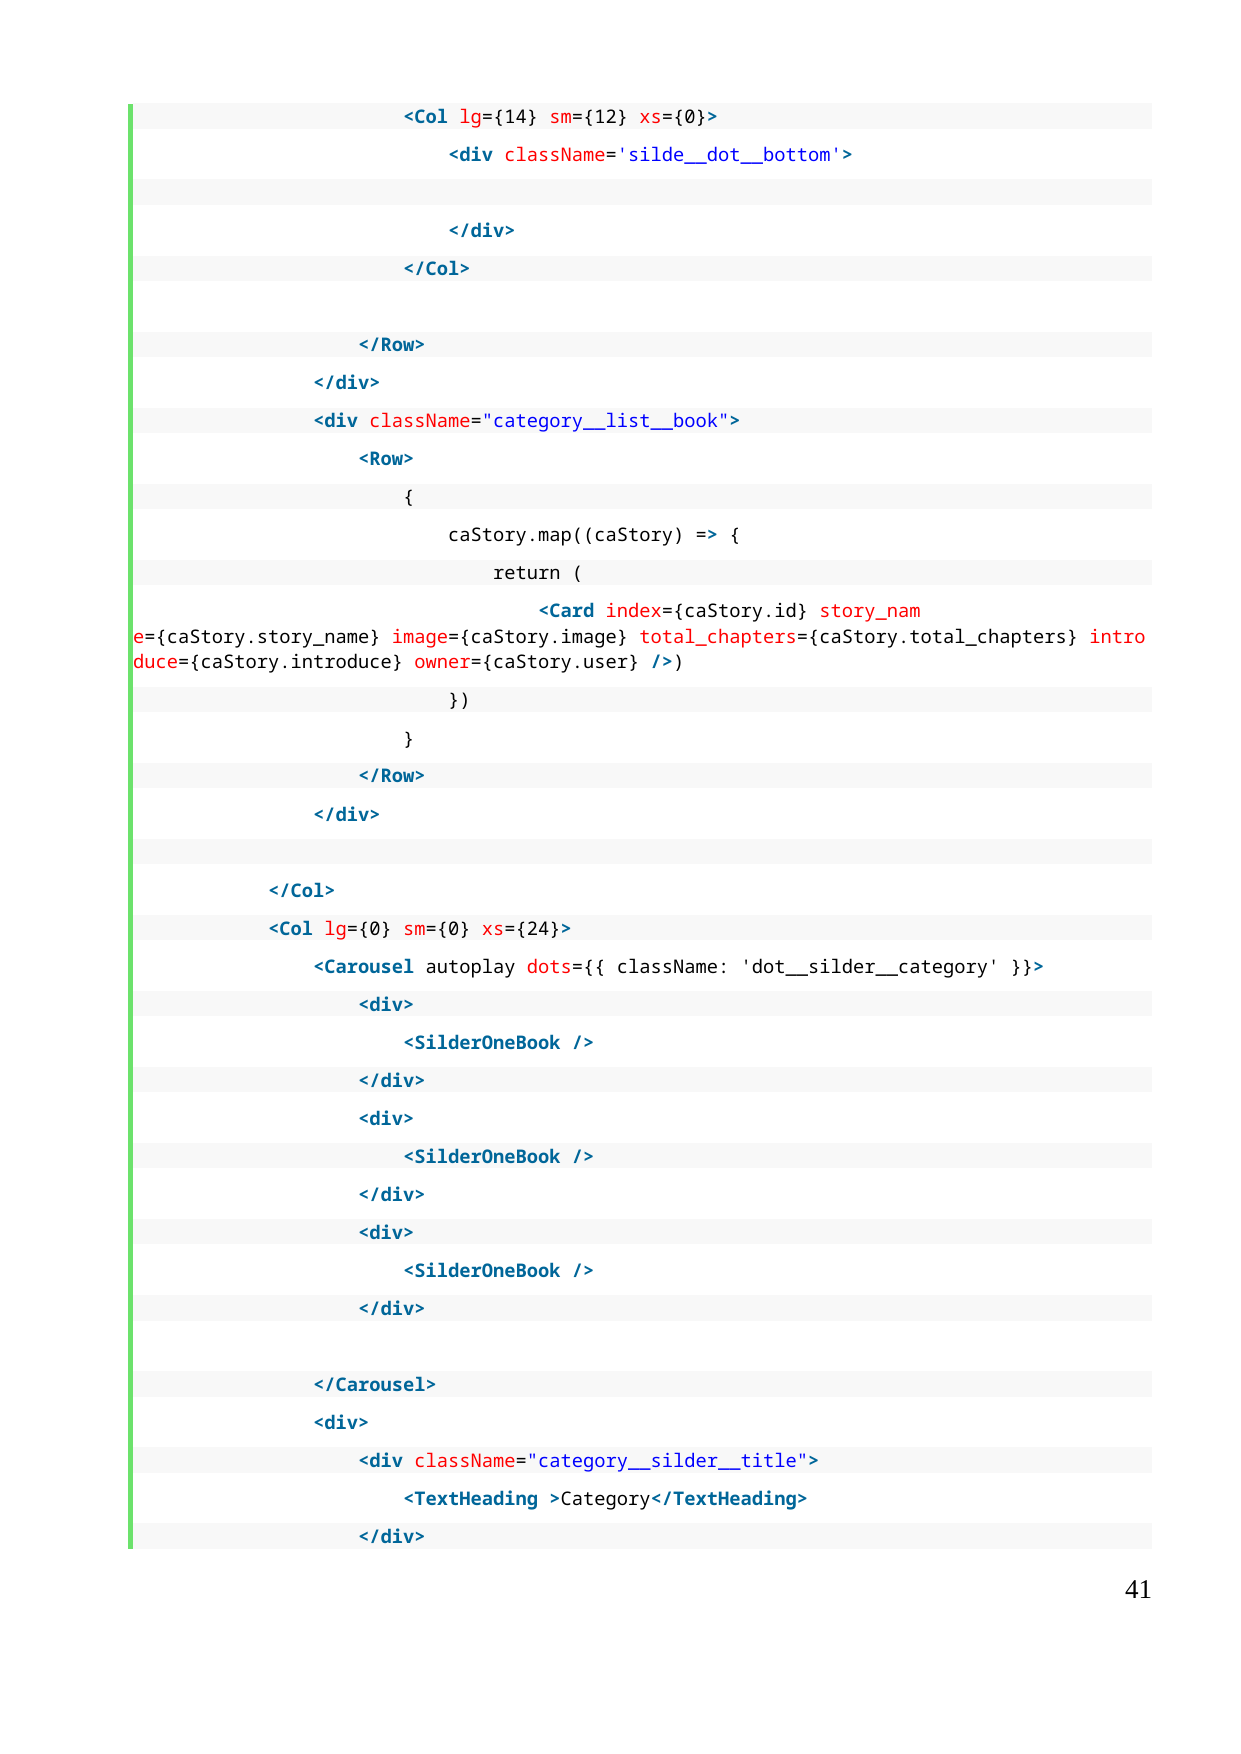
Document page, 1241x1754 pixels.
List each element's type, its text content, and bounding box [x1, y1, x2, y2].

text <Col lg={14} sm={12} xs={0}> [133, 103, 1152, 129]
text <SilderOneBook /> [133, 1029, 1152, 1054]
text return ( [133, 560, 1152, 585]
text <div> [133, 991, 1152, 1016]
text }) [133, 687, 1152, 712]
text <div className="category__silder__title"> [133, 1447, 1152, 1473]
text </Col> [133, 877, 1152, 902]
text </div> [133, 1523, 1152, 1549]
text </div> [133, 1181, 1152, 1207]
text <div className="category__list__book"> [133, 408, 1152, 433]
text <div> [133, 1409, 1152, 1435]
text <div> [133, 1105, 1152, 1131]
text caStory.map((caStory) => { [133, 522, 1152, 547]
text </div> [133, 1067, 1152, 1092]
text } [133, 725, 1152, 750]
text <div className='silde__dot__bottom'> [133, 141, 1152, 167]
text <Col lg={0} sm={0} xs={24}> [133, 915, 1152, 940]
text </Row> [133, 332, 1152, 357]
text </div> [133, 369, 1152, 395]
text <Carousel autoplay dots={{ className: 'dot__silder__category' }}> [133, 953, 1152, 978]
text </div> [133, 217, 1152, 243]
text </Col> [133, 256, 1152, 281]
text <div> [133, 1219, 1152, 1244]
text <TextHeading >Category</TextHeading> [133, 1485, 1152, 1511]
text </div> [133, 1295, 1152, 1321]
text <SilderOneBook /> [133, 1257, 1152, 1283]
text <Row> [133, 446, 1152, 471]
text </Row> [133, 763, 1152, 788]
text { [133, 484, 1152, 509]
text <Card index={caStory.id} story_name={caStory.story_name} image={caStory.image} total_chapters={caStory.total_chapters} introduce={caStory.introduce} owner={caStory.user} />) [133, 598, 1152, 674]
text </Carousel> [133, 1371, 1152, 1397]
text </div> [133, 801, 1152, 826]
text <SilderOneBook /> [133, 1143, 1152, 1168]
